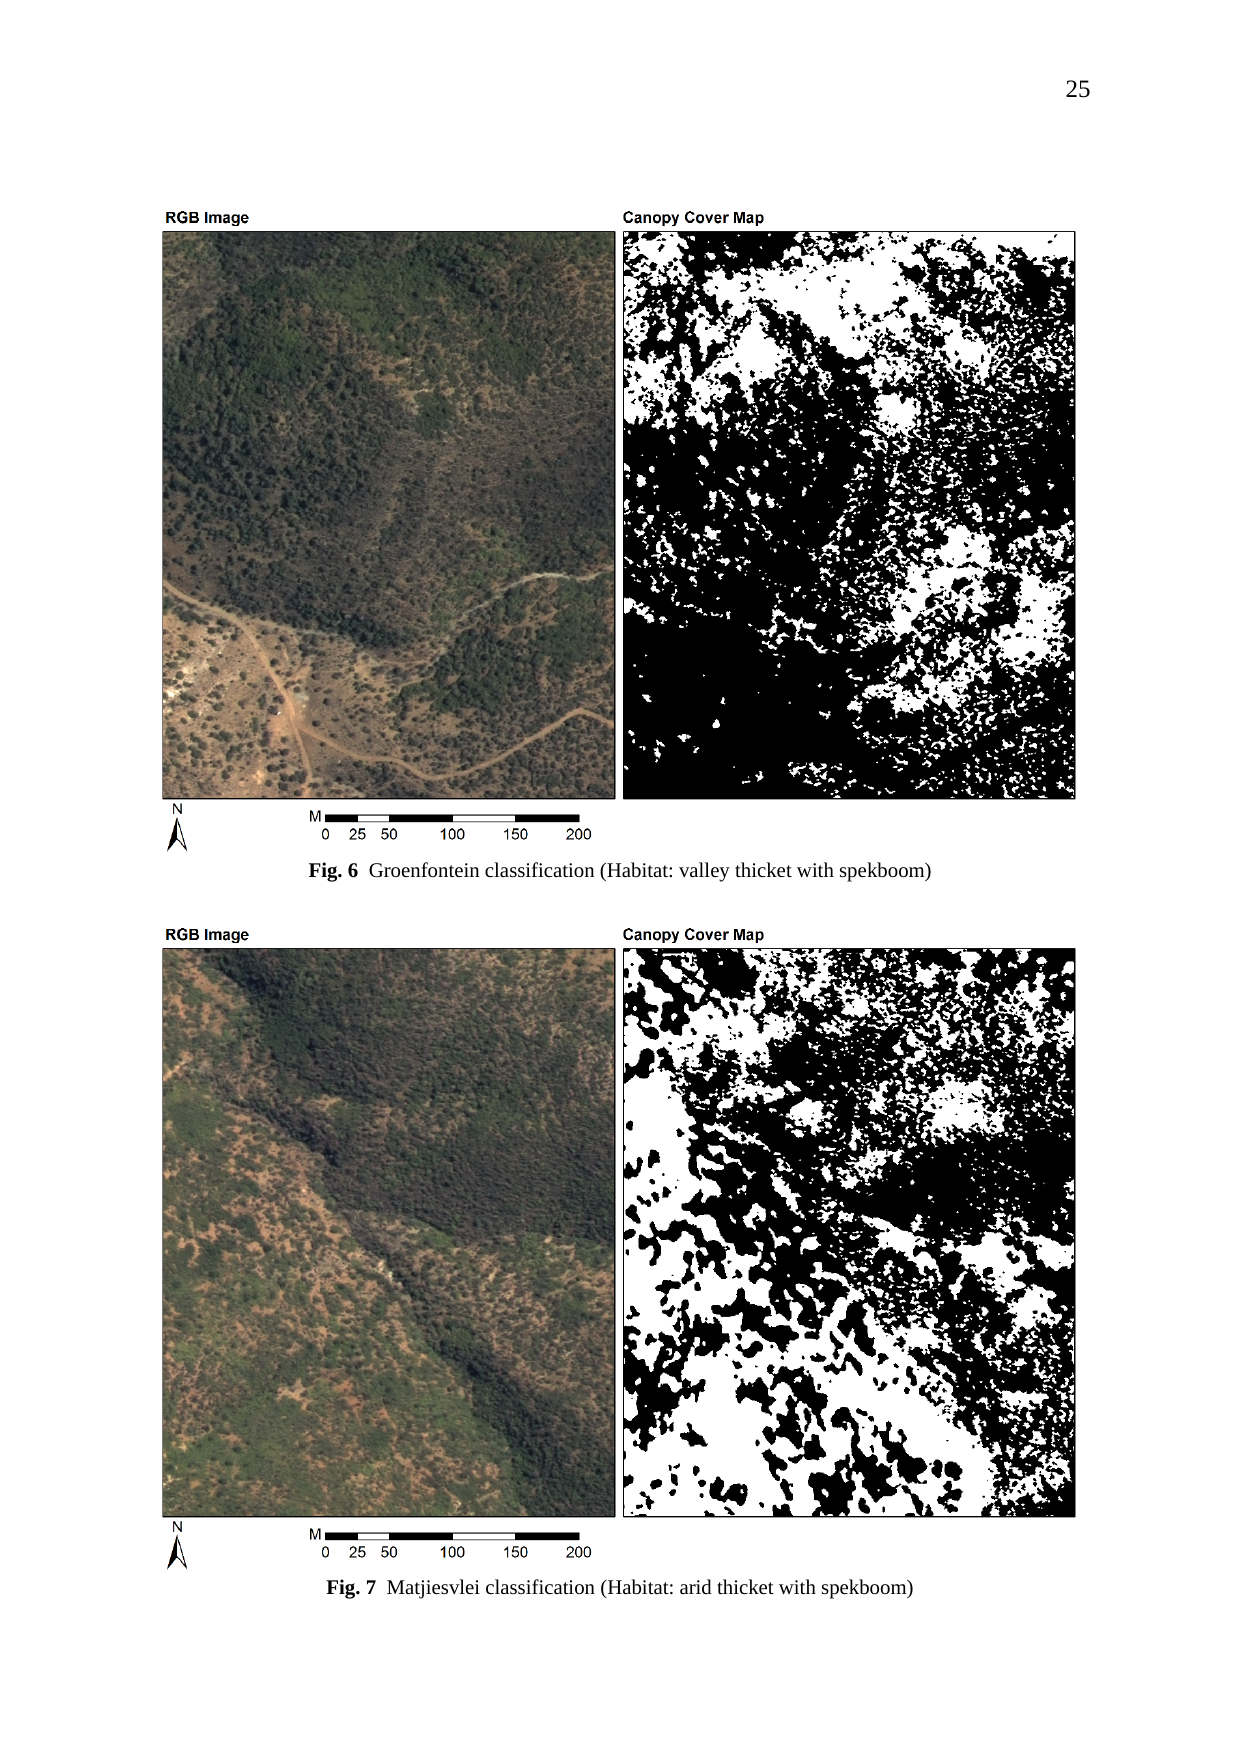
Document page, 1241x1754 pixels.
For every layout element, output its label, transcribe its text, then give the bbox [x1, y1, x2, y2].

text Fig. 7 Matjiesvlei classification (Habitat: arid thicket with spekboom) [150, 1576, 1090, 1599]
text Fig. 6 Groenfontein classification (Habitat: valley thicket with spekboom) [150, 858, 1090, 882]
picture [150, 910, 1091, 1576]
picture [150, 193, 1091, 858]
